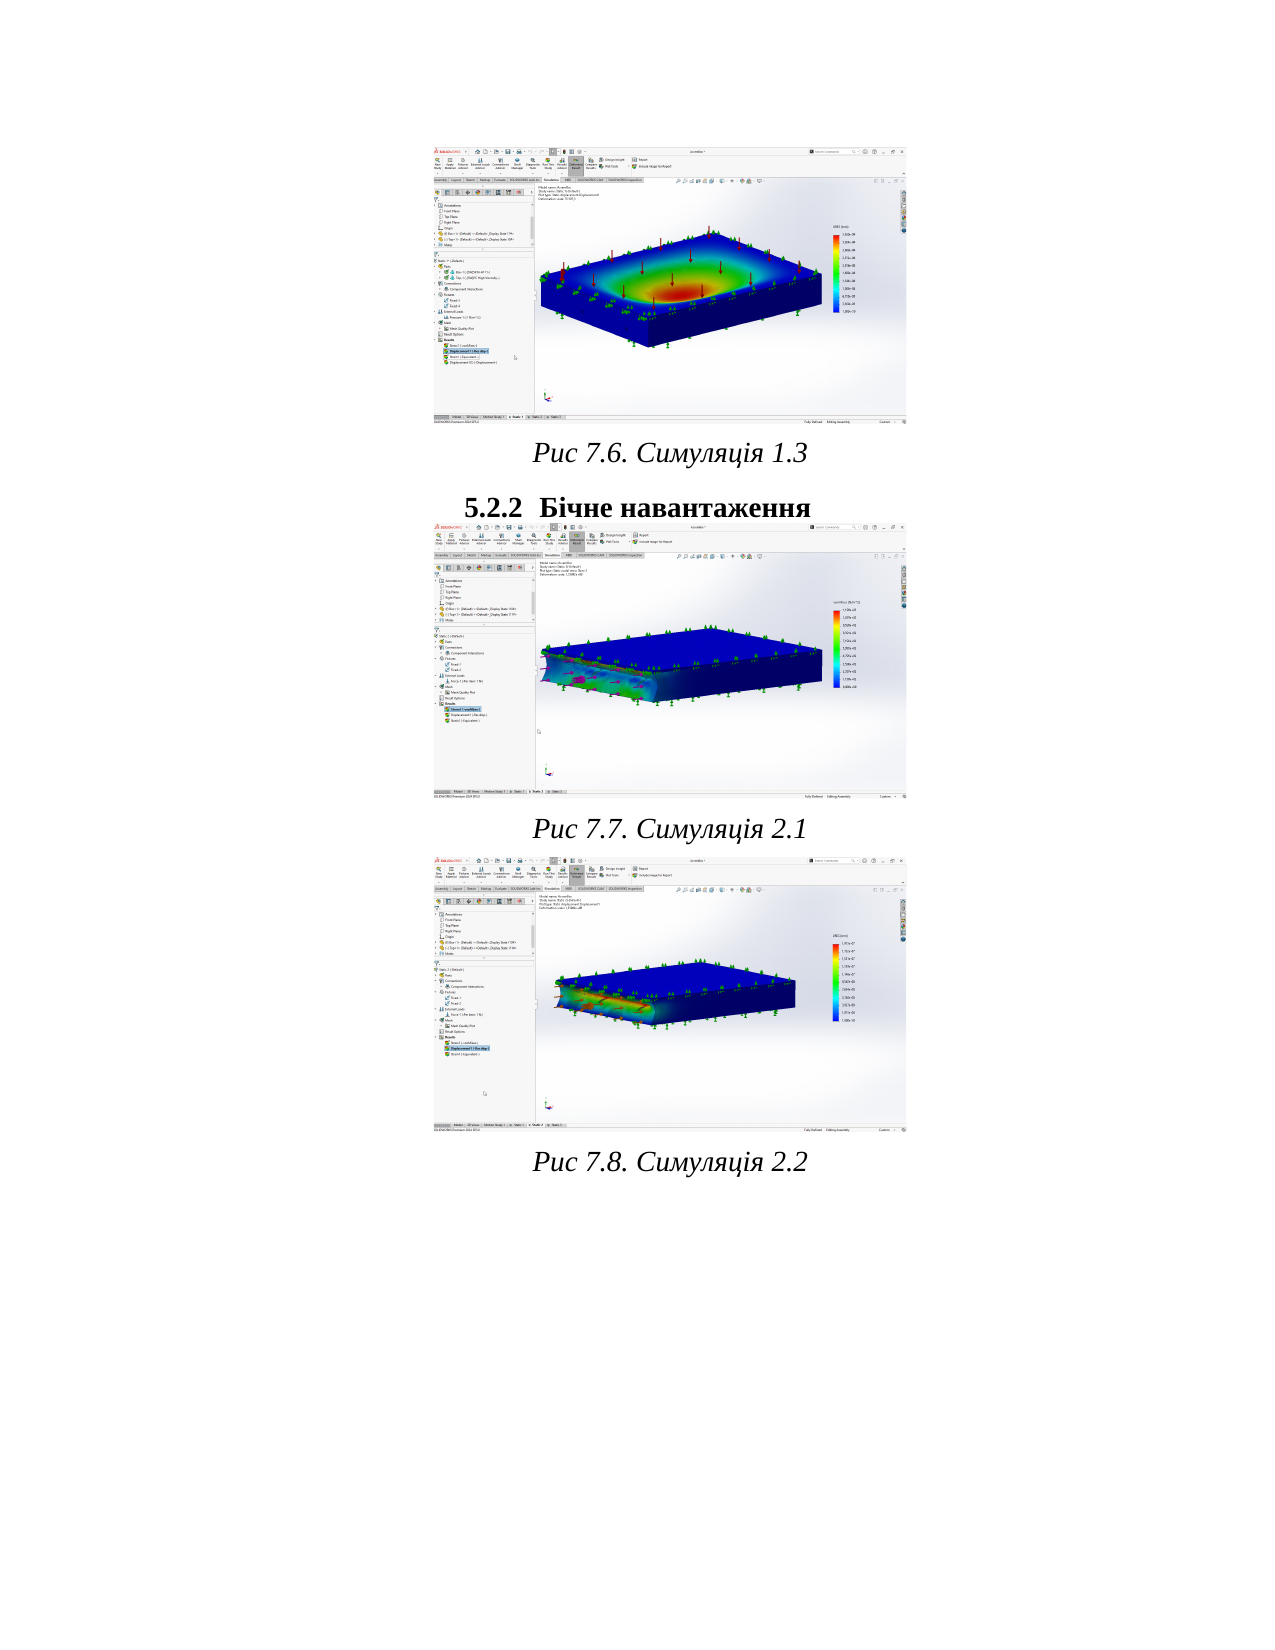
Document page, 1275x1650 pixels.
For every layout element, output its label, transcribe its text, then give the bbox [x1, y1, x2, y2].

picture [433, 147, 907, 424]
text Рис 7.8. Симуляція 2.2 [148, 1144, 1127, 1177]
picture [433, 523, 907, 799]
picture [433, 857, 907, 1132]
text Рис 7.6. Симуляція 1.3 [148, 436, 1127, 469]
subtitle Бічне навантаження [148, 490, 1127, 523]
text Рис 7.7. Симуляція 2.1 [148, 811, 1127, 844]
